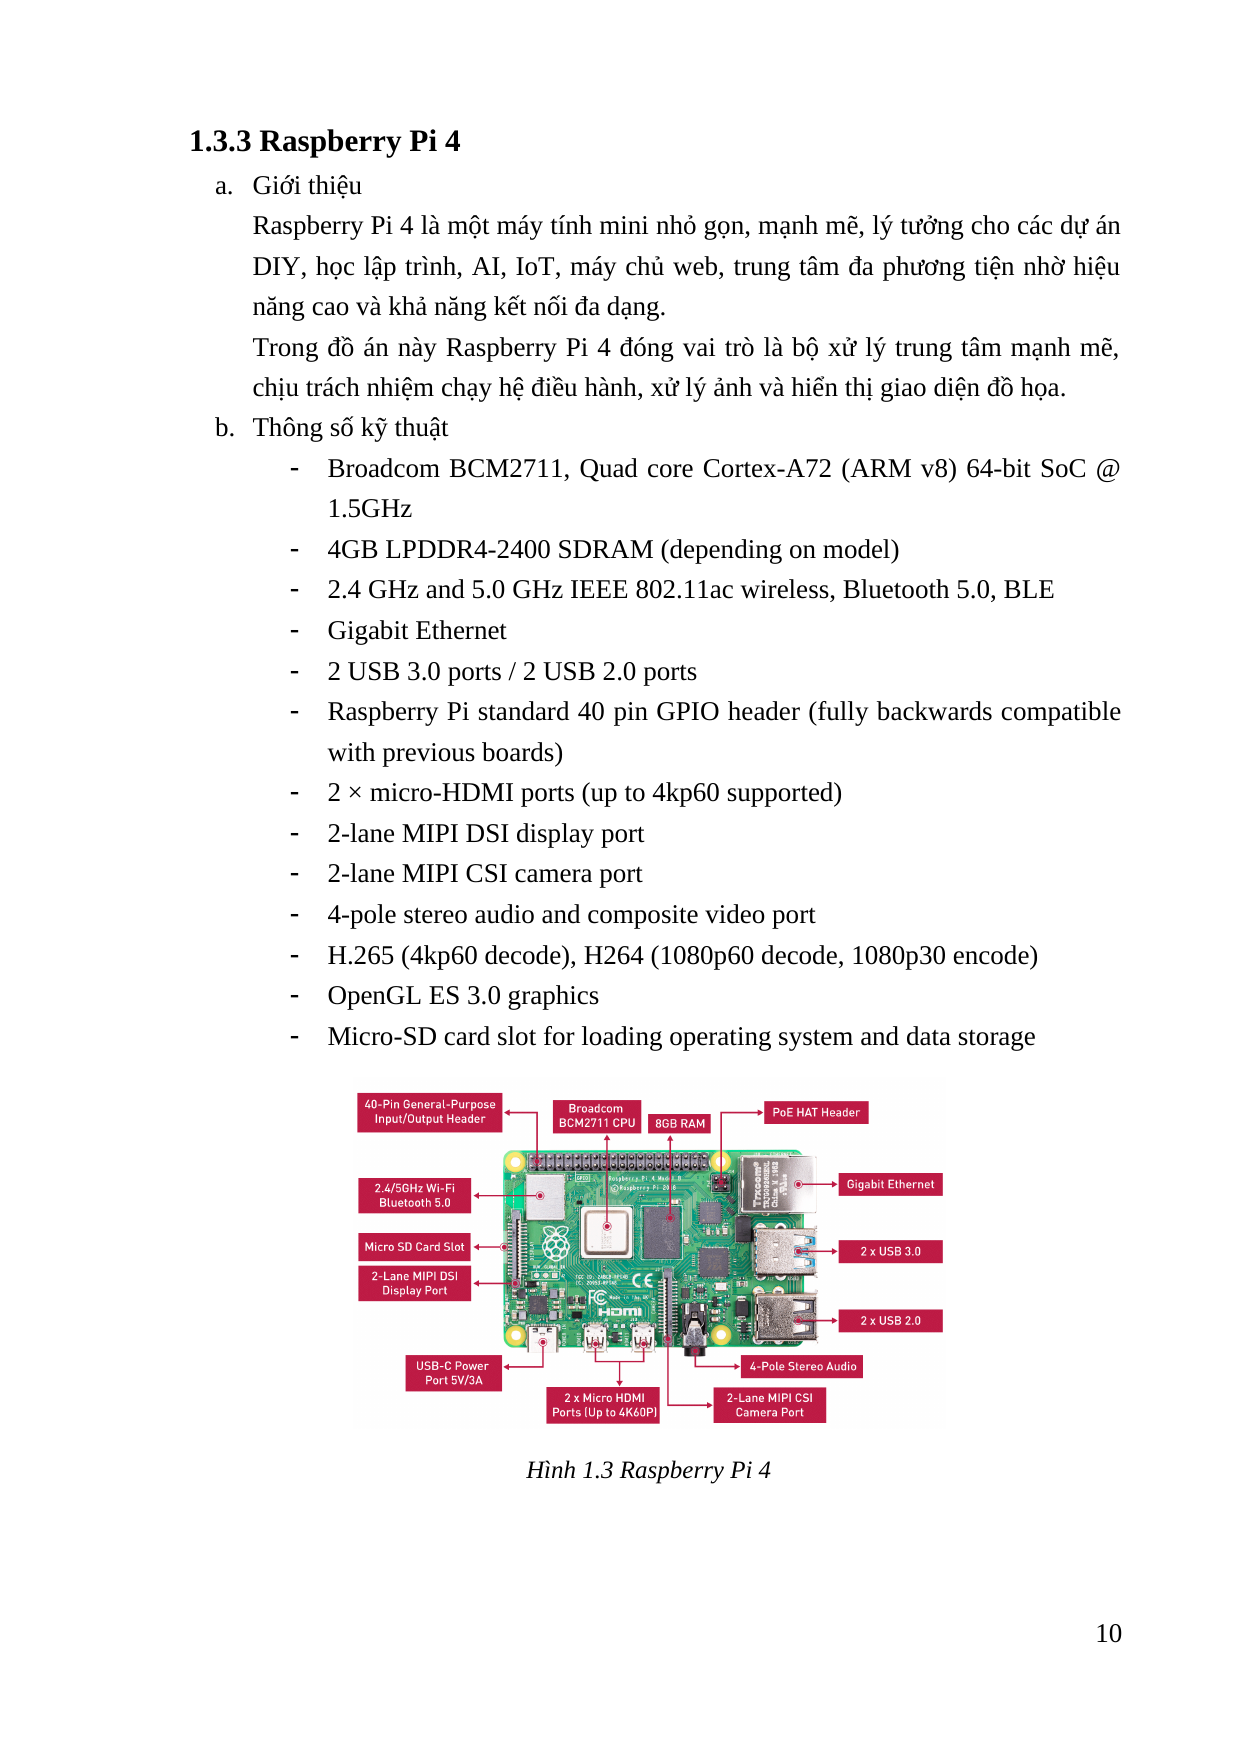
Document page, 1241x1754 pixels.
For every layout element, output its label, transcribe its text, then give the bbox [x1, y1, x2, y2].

list 2-lane MIPI DSI display port [290, 817, 1122, 848]
list 2 USB 3.0 ports / 2 USB 2.0 ports [290, 655, 1122, 686]
text Hình 1.3 Raspberry Pi 4 [177, 1455, 1122, 1484]
list Broadcom BCM2711, Quad core Cortex-A72 (ARM v8) 64-bit SoC @ 1.5GHz [290, 452, 1122, 523]
list 2-lane MIPI CSI camera port [290, 857, 1122, 889]
subtitle 1.3.3 Raspberry Pi 4 [189, 122, 1122, 158]
list Trong đồ án này Raspberry Pi 4 đóng vai trò là bộ xử lý trung tâm mạnh mẽ, chịu trách nhiệm chạy hệ điều hành, xử lý ảnh và hiển thị giao diện đồ họa. [252, 331, 1122, 402]
list H.265 (4kp60 decode), H264 (1080p60 decode, 1080p30 encode) [290, 939, 1122, 970]
list Gigabit Ethernet [290, 614, 1122, 645]
list Raspberry Pi standard 40 pin GPIO header (fully backwards compatible with previous boards) [290, 695, 1122, 767]
picture [353, 1077, 947, 1429]
list OpenGL ES 3.0 graphics [290, 979, 1122, 1011]
list Giới thiệu [215, 169, 1122, 200]
list 2 × micro-HDMI ports (up to 4kp60 supported) [290, 776, 1122, 807]
list 4-pole stereo audio and composite video port [290, 898, 1122, 929]
list Raspberry Pi 4 là một máy tính mini nhỏ gọn, mạnh mẽ, lý tưởng cho các dự án DIY, học lập trình, AI, IoT, máy chủ web, trung tâm đa phương tiện nhờ hiệu năng cao và khả năng kết nối đa dạng. [252, 209, 1122, 321]
list Thông số kỹ thuật [215, 411, 1122, 443]
list 4GB LPDDR4-2400 SDRAM (depending on model) [290, 533, 1122, 564]
list 2.4 GHz and 5.0 GHz IEEE 802.11ac wireless, Bluetooth 5.0, BLE [290, 573, 1122, 605]
list Micro-SD card slot for loading operating system and data storage [290, 1020, 1122, 1051]
